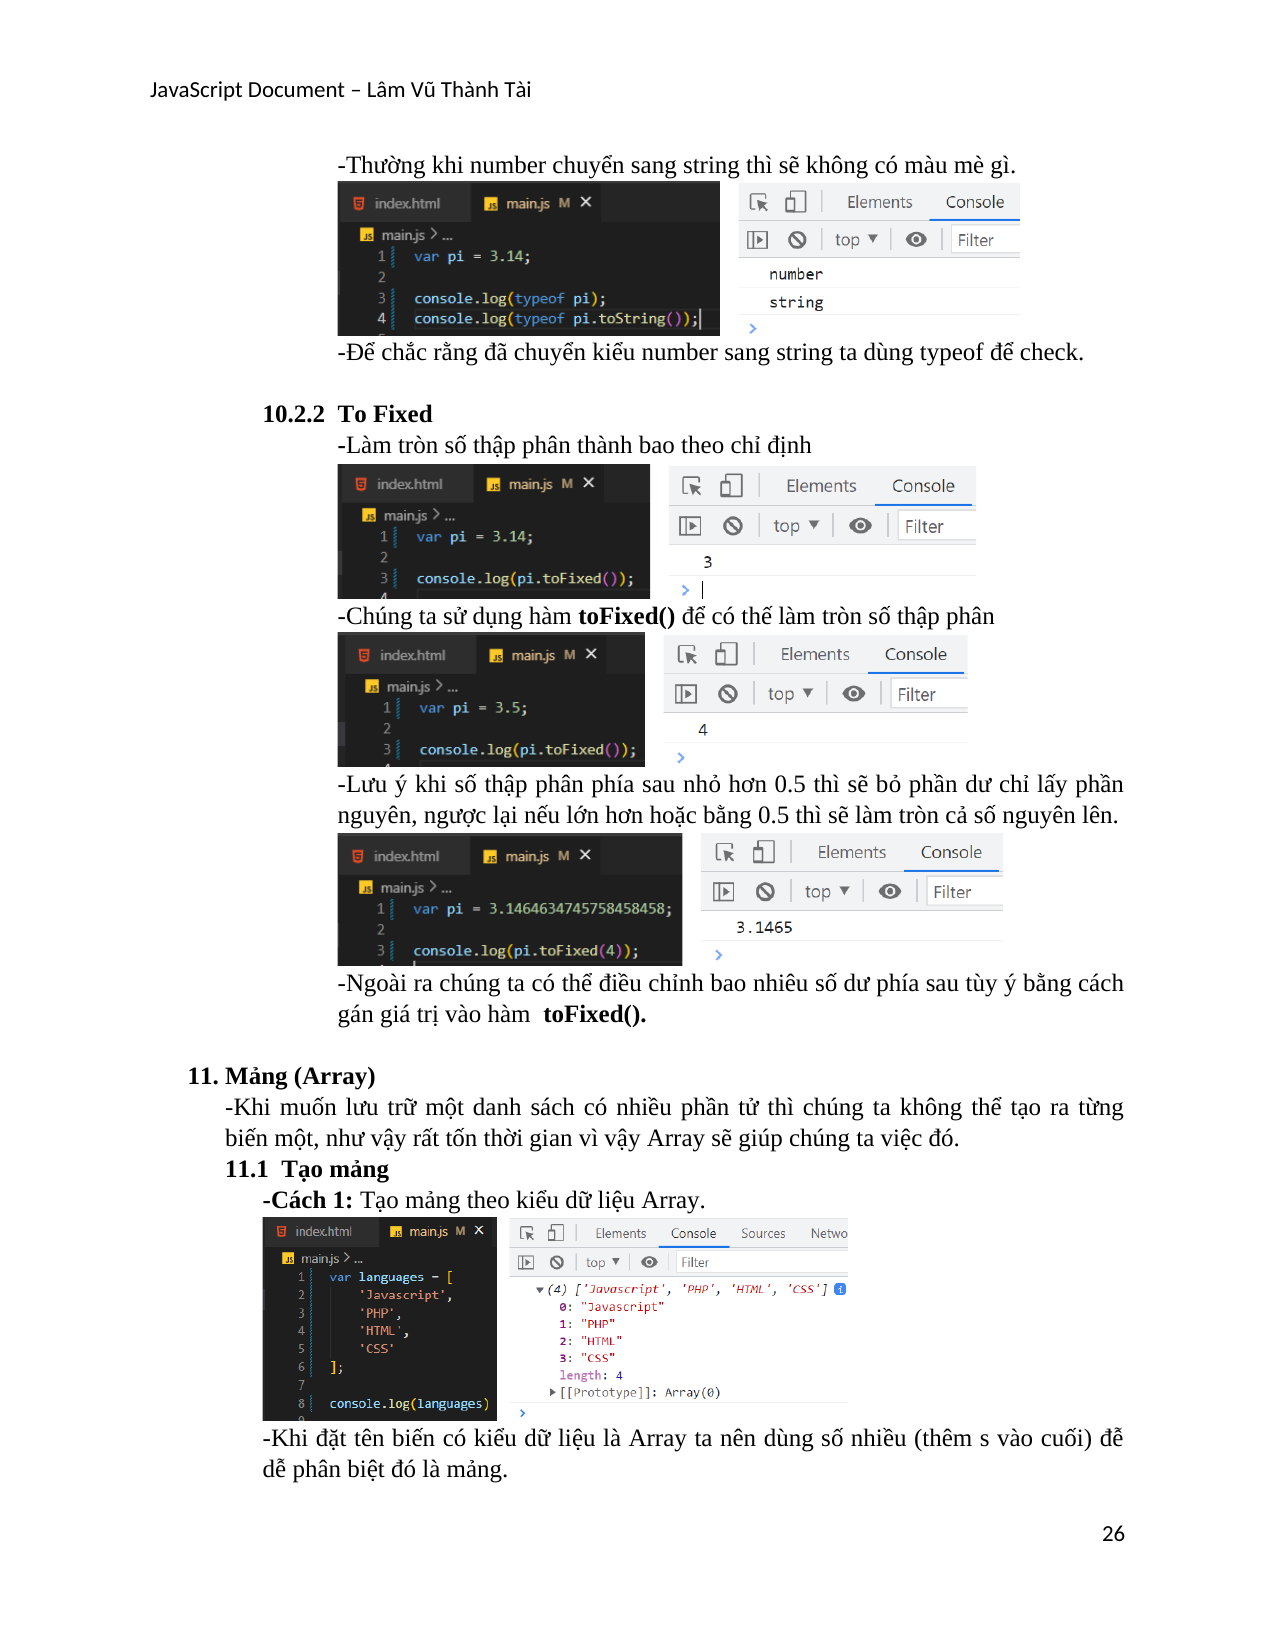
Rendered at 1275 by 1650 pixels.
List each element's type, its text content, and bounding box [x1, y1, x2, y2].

picture [738, 181, 1020, 336]
picture [337, 833, 683, 966]
list -Khi đặt tên biến có kiểu dữ liệu là Array ta nên dùng số nhiều (thêm s vào cuối) đễ dễ phân biệt đó là mảng. [262, 1423, 1125, 1483]
picture [337, 181, 720, 336]
picture [509, 1216, 848, 1421]
picture [262, 1217, 497, 1421]
list -Để chắc rằng đã chuyển kiểu number sang string ta dùng typeof để check. [337, 337, 1125, 366]
list -Chúng ta sử dụng hàm toFixed() để có thế làm tròn số thập phân [337, 601, 1125, 630]
list -Ngoài ra chúng ta có thể điều chỉnh bao nhiêu số dư phía sau tùy ý bằng cách gán giá trị vào hàm toFixed(). [337, 968, 1125, 1028]
picture [701, 831, 1004, 966]
picture [668, 461, 977, 599]
list -Khi muốn lưu trữ một danh sách có nhiều phần tử thì chúng ta không thể tạo ra từng biến một, như vậy rất tốn thời gian vì vậy Array sẽ giúp chúng ta việc đó. [225, 1092, 1125, 1152]
picture [337, 464, 650, 599]
list To Fixed [262, 399, 1125, 428]
list -Làm tròn số thập phân thành bao theo chỉ định [337, 431, 1125, 459]
list -Cách 1: Tạo mảng theo kiểu dữ liệu Array. [262, 1185, 1125, 1214]
list -Thường khi number chuyển sang string thì sẽ không có màu mè gì. [337, 150, 1125, 179]
list Mảng (Array) [187, 1061, 1125, 1090]
picture [663, 632, 968, 767]
list -Lưu ý khi số thập phân phía sau nhỏ hơn 0.5 thì sẽ bỏ phần dư chỉ lấy phần nguyên, ngược lại nếu lớn hơn hoặc bằng 0.5 thì sẽ làm tròn cả số nguyên lên. [337, 769, 1125, 829]
picture [337, 632, 645, 767]
list Tạo mảng [225, 1154, 1125, 1183]
